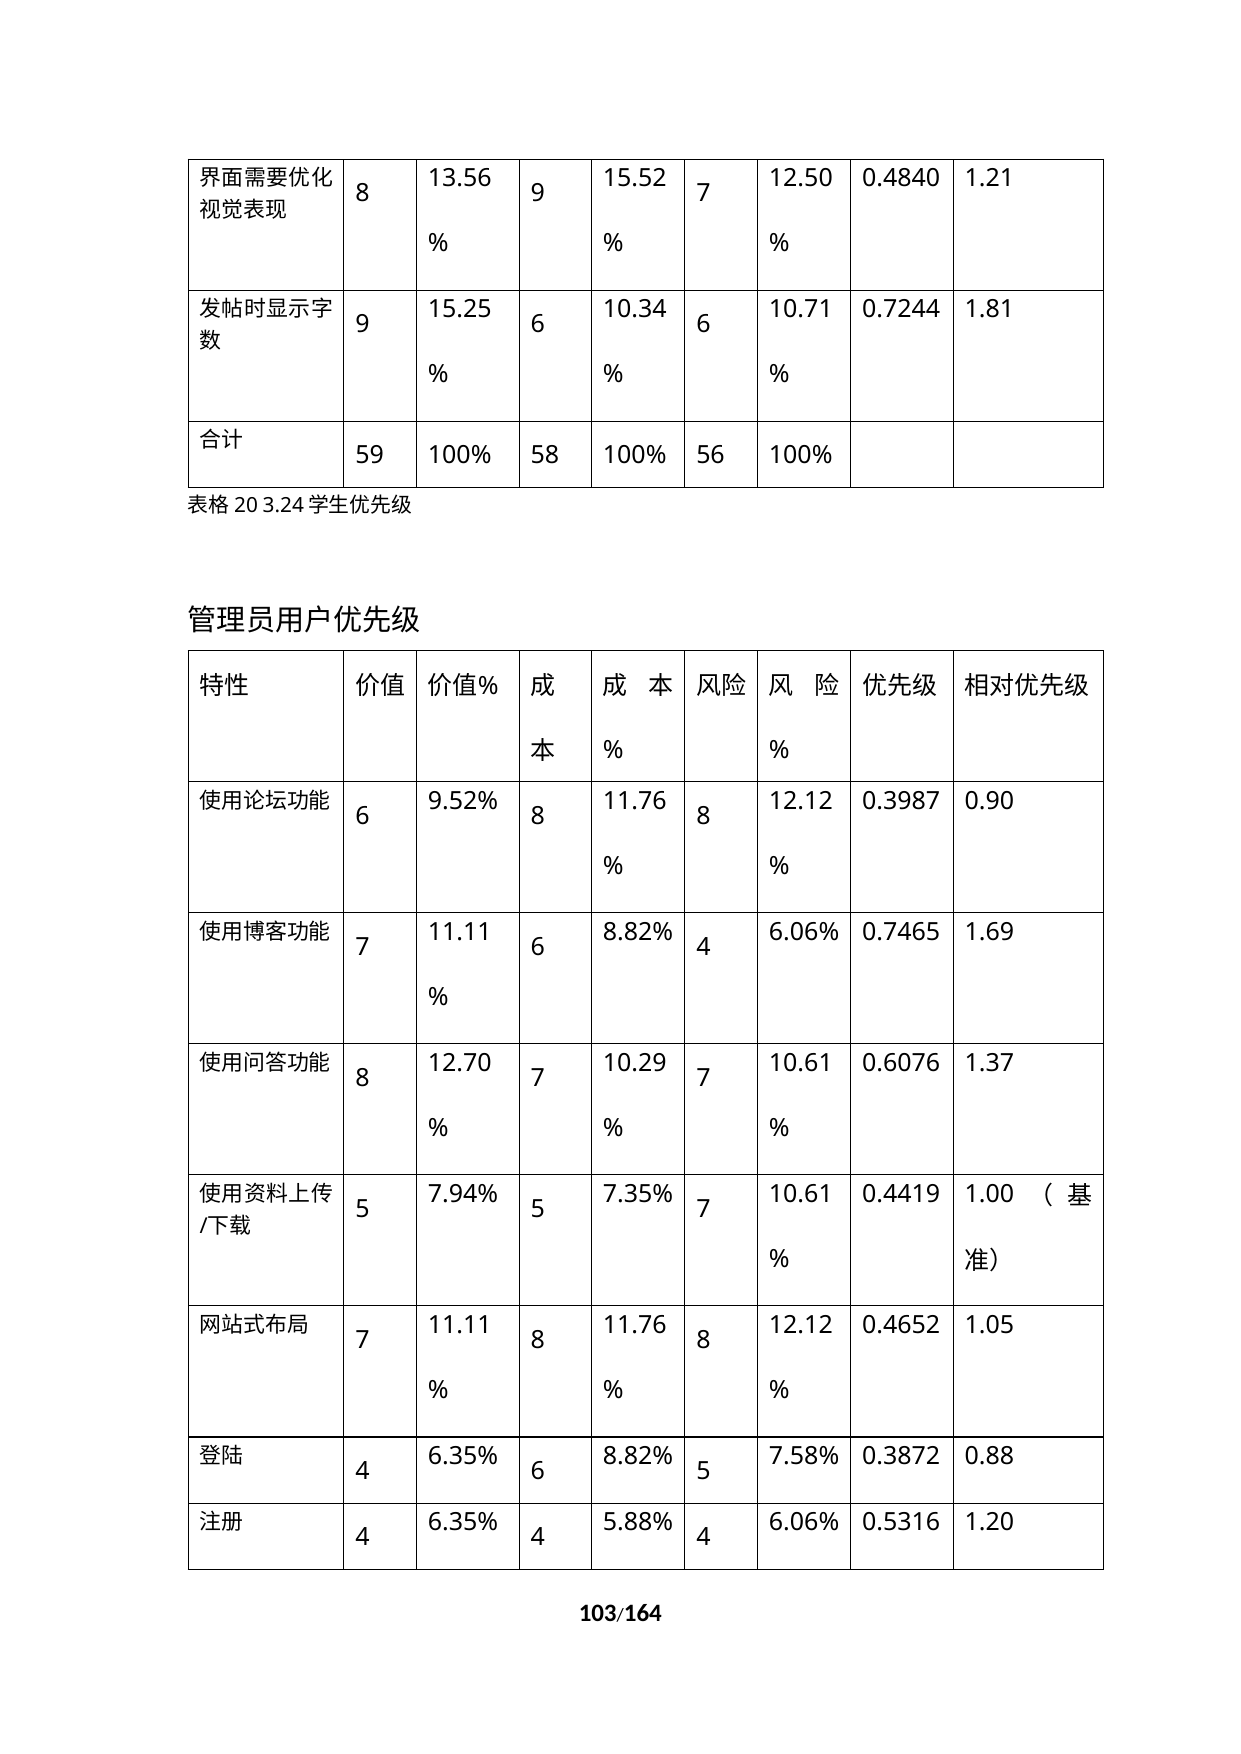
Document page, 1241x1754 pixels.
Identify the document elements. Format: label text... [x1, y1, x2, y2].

table_cell 5.88% [592, 1504, 684, 1568]
table_cell 59 [344, 422, 416, 487]
table_cell 使用论坛功能 [189, 782, 343, 912]
table_cell 9.52% [417, 782, 519, 912]
table_cell 6 [520, 913, 591, 1043]
table_cell 8 [344, 160, 416, 289]
table_cell 7 [685, 160, 757, 289]
table_cell 注册 [189, 1504, 343, 1568]
table_header 价值% [417, 651, 519, 781]
table_cell 0.7244 [851, 291, 953, 421]
table_cell 12.70% [417, 1044, 519, 1174]
table_cell 1.37 [954, 1044, 1103, 1174]
table_cell 7.94% [417, 1175, 519, 1305]
table_header 成本% [592, 651, 684, 781]
table_cell 10.29% [592, 1044, 684, 1174]
table_cell 8.82% [592, 913, 684, 1043]
table_cell 7.58% [758, 1438, 850, 1502]
table_header 价值 [344, 651, 416, 781]
table_cell 0.90 [954, 782, 1103, 912]
table_cell 12.12% [758, 782, 850, 912]
table_cell 11.11% [417, 1306, 519, 1436]
table_cell 12.12% [758, 1306, 850, 1436]
table_cell 4 [344, 1504, 416, 1568]
table_cell 4 [344, 1438, 416, 1502]
table_cell 10.34% [592, 291, 684, 421]
table_cell 100% [592, 422, 684, 487]
table_cell 使用资料上传/下载 [189, 1175, 343, 1305]
table_cell 7.35% [592, 1175, 684, 1305]
text 表格 20 3.24学生优先级 [187, 488, 1053, 520]
table_cell 0.6076 [851, 1044, 953, 1174]
table_header 相对优先级 [954, 651, 1103, 781]
table_cell 8 [685, 782, 757, 912]
table_cell [954, 422, 1103, 487]
table_cell 4 [520, 1504, 591, 1568]
table_cell 6.06% [758, 1504, 850, 1568]
table_header 风险 [685, 651, 757, 781]
table_cell 11.11% [417, 913, 519, 1043]
table_cell 7 [344, 913, 416, 1043]
table_cell 10.61% [758, 1044, 850, 1174]
table_cell 1.69 [954, 913, 1103, 1043]
table_cell 12.50% [758, 160, 850, 289]
table_cell 15.25% [417, 291, 519, 421]
table_cell 4 [685, 913, 757, 1043]
table_cell 0.4840 [851, 160, 953, 289]
table_cell 6 [685, 291, 757, 421]
table_cell 7 [685, 1175, 757, 1305]
table_cell 10.71% [758, 291, 850, 421]
table_cell 100% [758, 422, 850, 487]
table_cell 6.35% [417, 1438, 519, 1502]
table_cell 0.3872 [851, 1438, 953, 1502]
table_cell 15.52% [592, 160, 684, 289]
table_cell 0.4652 [851, 1306, 953, 1436]
table_cell 使用问答功能 [189, 1044, 343, 1174]
table_cell 0.7465 [851, 913, 953, 1043]
text 管理员用户优先级 [187, 585, 994, 650]
table_header 优先级 [851, 651, 953, 781]
table_cell 界面需要优化视觉表现 [189, 160, 343, 289]
table_cell 1.00（基准） [954, 1175, 1103, 1305]
table_cell 1.20 [954, 1504, 1103, 1568]
table_cell 8 [520, 782, 591, 912]
table_cell 0.88 [954, 1438, 1103, 1502]
table_cell 使用博客功能 [189, 913, 343, 1043]
table_cell 8 [685, 1306, 757, 1436]
table_cell 8 [344, 1044, 416, 1174]
table_cell 1.21 [954, 160, 1103, 289]
table_header 风险% [758, 651, 850, 781]
table_cell 7 [344, 1306, 416, 1436]
table_header 成本 [520, 651, 591, 781]
table_cell 6 [520, 1438, 591, 1502]
table_cell 0.4419 [851, 1175, 953, 1305]
table_cell 发帖时显示字数 [189, 291, 343, 421]
table_cell 8 [520, 1306, 591, 1436]
table_cell 100% [417, 422, 519, 487]
table_cell 网站式布局 [189, 1306, 343, 1436]
table_cell 58 [520, 422, 591, 487]
table_header 特性 [189, 651, 343, 781]
table_cell 8.82% [592, 1438, 684, 1502]
table_cell 11.76% [592, 782, 684, 912]
table_cell 1.81 [954, 291, 1103, 421]
table_cell 6.06% [758, 913, 850, 1043]
table_cell 6.35% [417, 1504, 519, 1568]
table_cell 10.61% [758, 1175, 850, 1305]
table_cell 9 [520, 160, 591, 289]
table_cell 6 [344, 782, 416, 912]
table_cell 0.3987 [851, 782, 953, 912]
table_cell 5 [520, 1175, 591, 1305]
table_cell 合计 [189, 422, 343, 487]
table_cell 9 [344, 291, 416, 421]
table_cell 5 [344, 1175, 416, 1305]
table_cell [851, 422, 953, 487]
table_cell 11.76% [592, 1306, 684, 1436]
table_cell 13.56% [417, 160, 519, 289]
table_cell 1.05 [954, 1306, 1103, 1436]
table_cell 4 [685, 1504, 757, 1568]
table_cell 0.5316 [851, 1504, 953, 1568]
table_cell 56 [685, 422, 757, 487]
table_cell 登陆 [189, 1438, 343, 1502]
table_cell 7 [520, 1044, 591, 1174]
table_cell 7 [685, 1044, 757, 1174]
table_cell 5 [685, 1438, 757, 1502]
table_cell 6 [520, 291, 591, 421]
